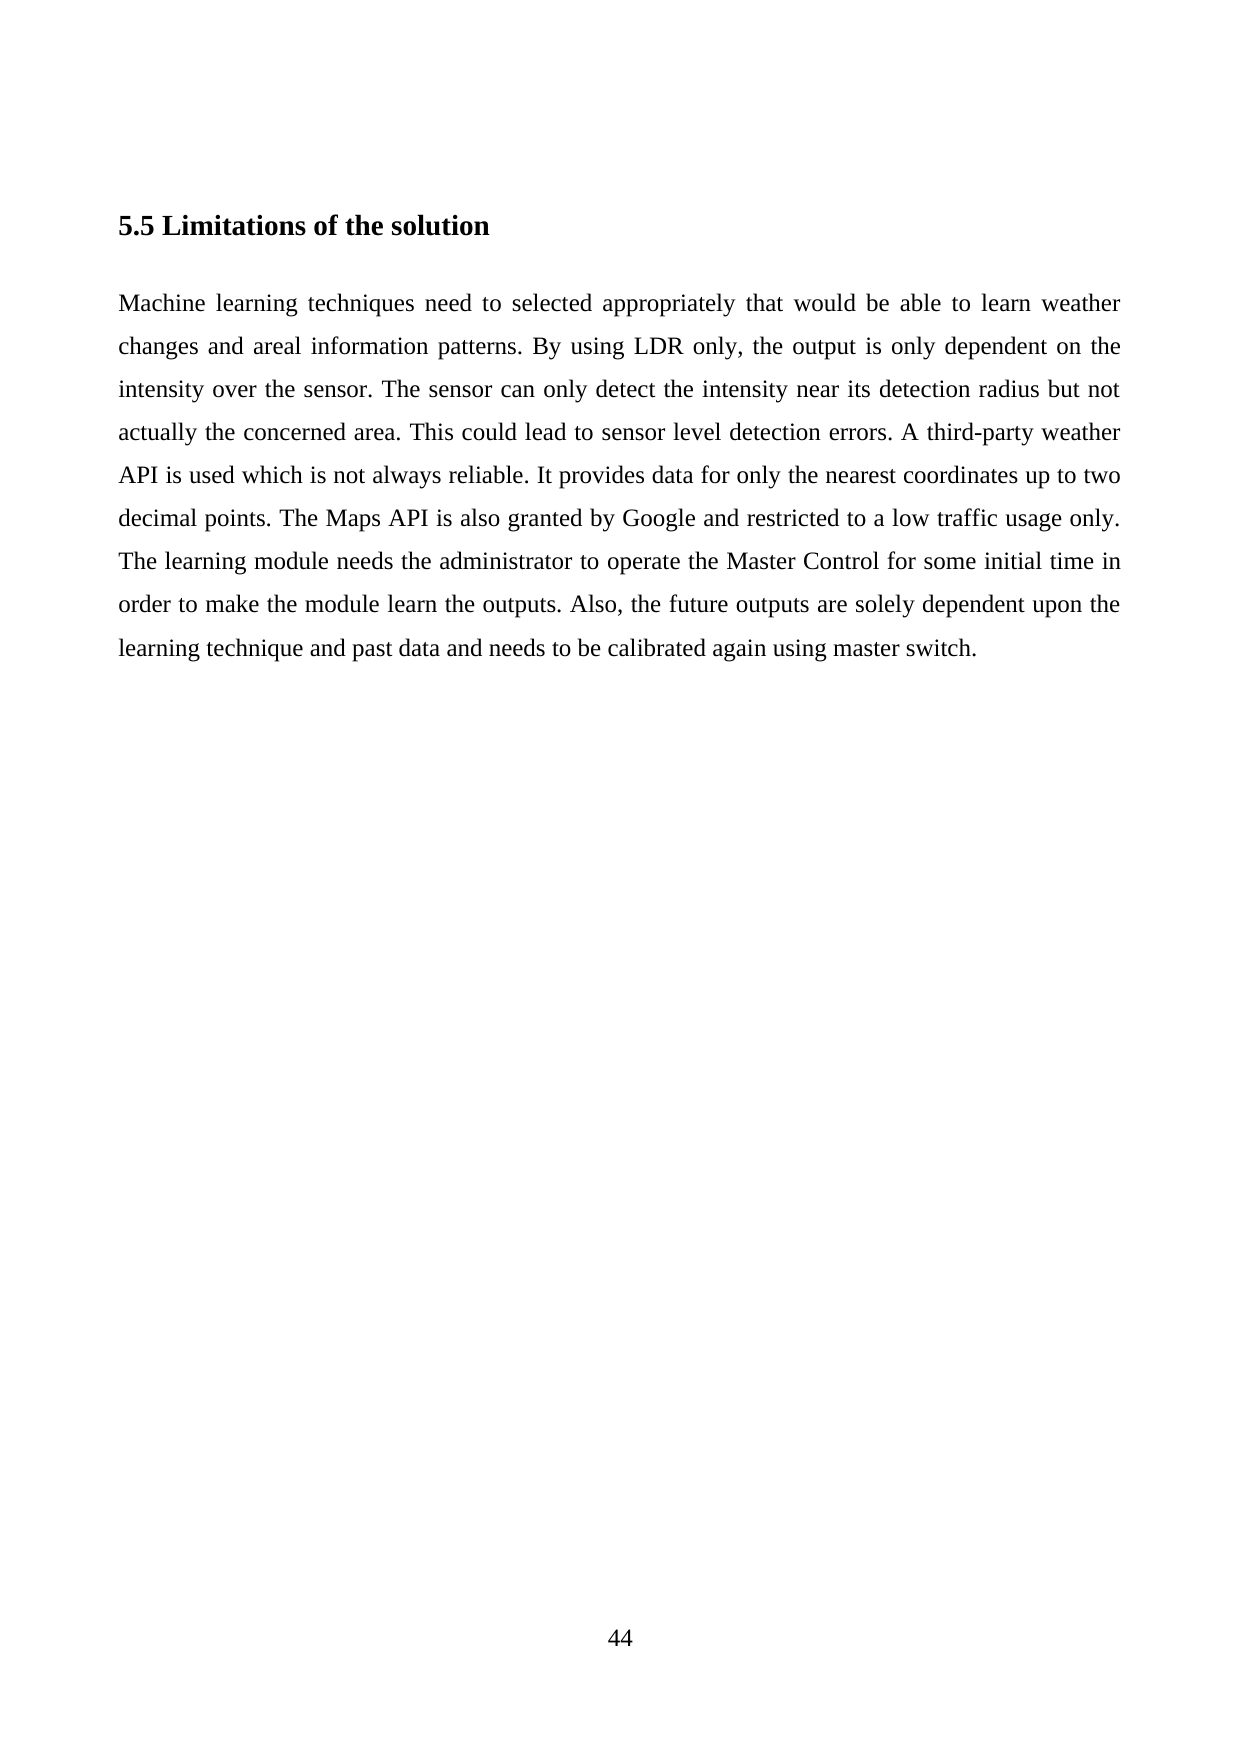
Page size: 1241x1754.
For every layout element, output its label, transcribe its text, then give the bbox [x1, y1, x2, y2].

text Machine learning techniques need to selected appropriately that would be able to learn weather changes and areal information patterns. By using LDR only, the output is only dependent on the intensity over the sensor. The sensor can only detect the intensity near its detection radius but not actually the concerned area. This could lead to sensor level detection errors. A third-party weather API is used which is not always reliable. It provides data for only the nearest coordinates up to two decimal points. The Maps API is also granted by Google and restricted to a low traffic usage only. The learning module needs the administrator to operate the Master Control for some initial time in order to make the module learn the outputs. Also, the future outputs are solely dependent upon the learning technique and past data and needs to be calibrated again using master switch. [118, 288, 1122, 661]
subtitle 5.5 Limitations of the solution [118, 208, 1122, 242]
